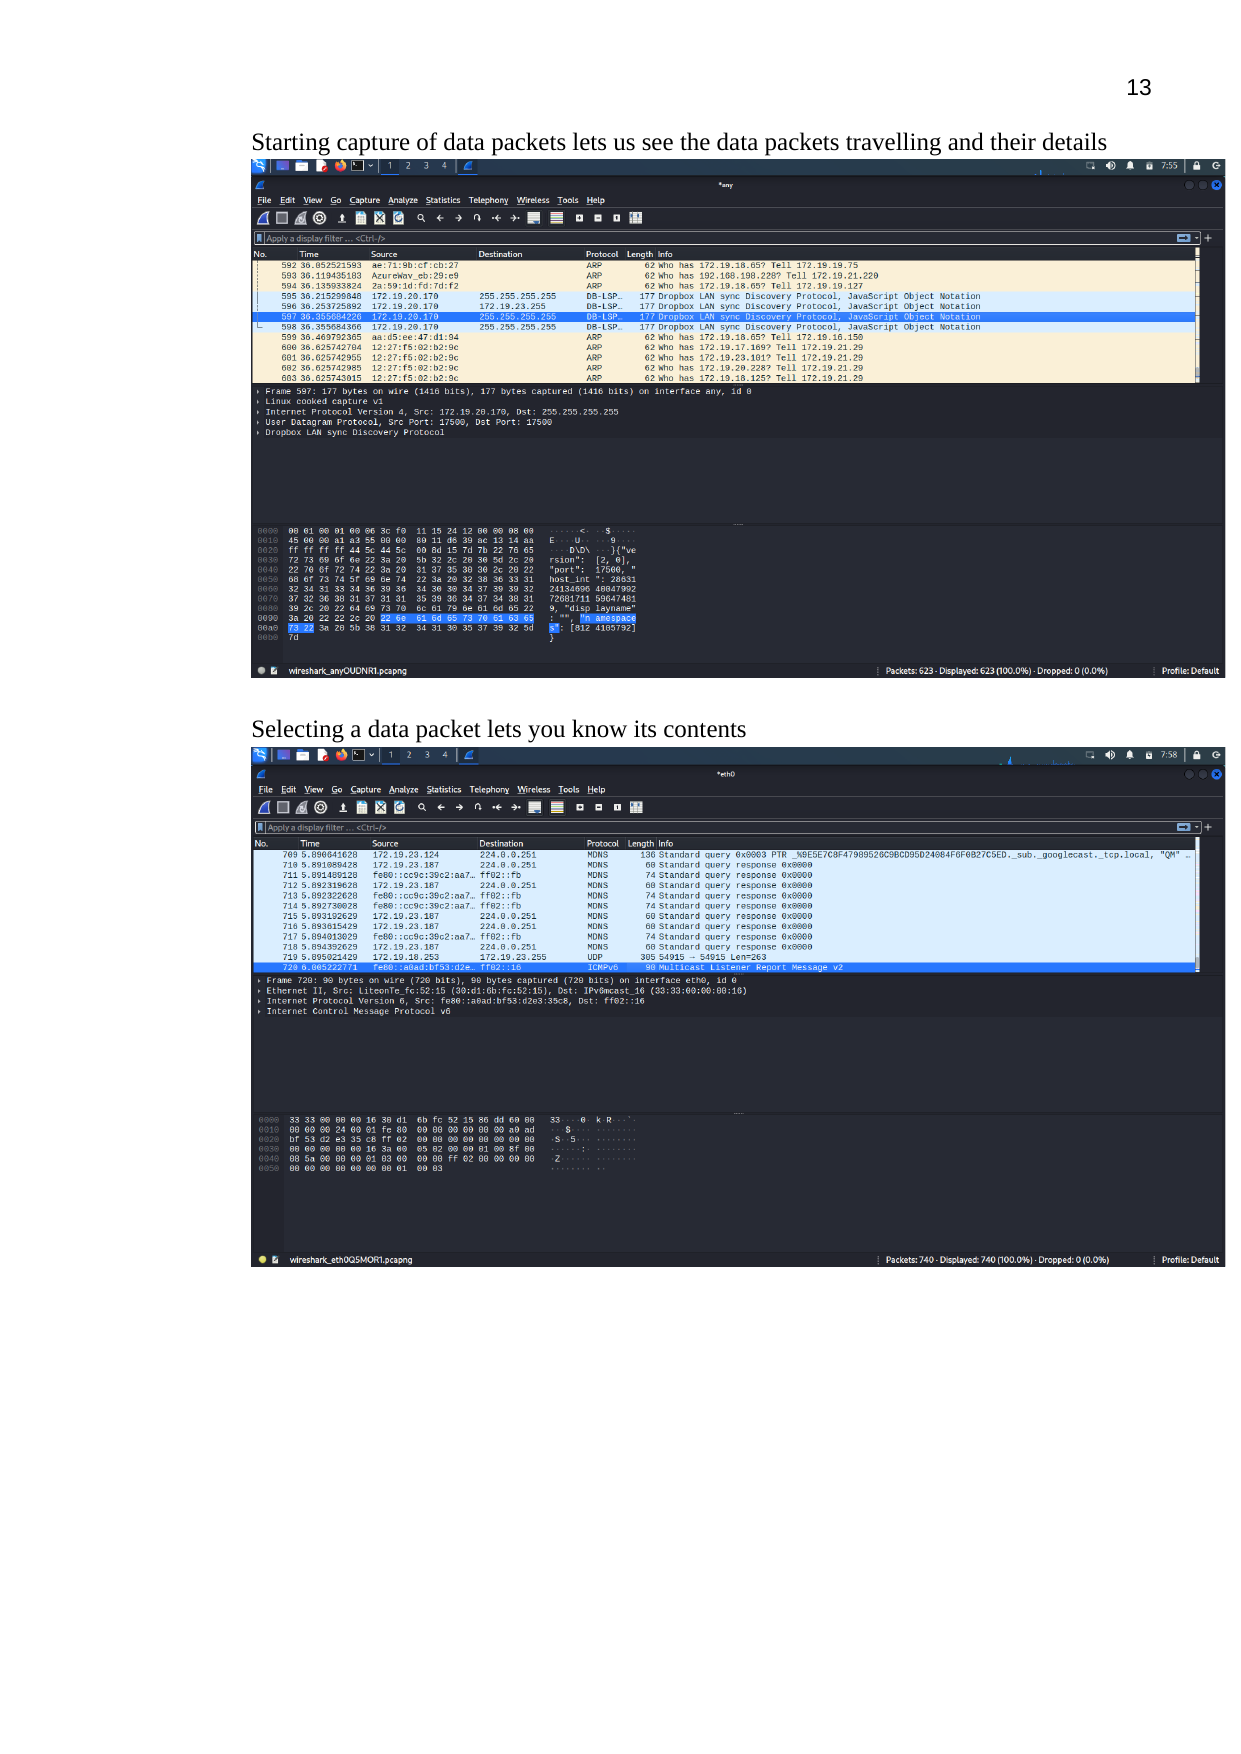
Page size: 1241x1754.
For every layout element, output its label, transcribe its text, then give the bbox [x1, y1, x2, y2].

text Selecting a data packet lets you know its contents [251, 714, 1152, 743]
picture [251, 159, 1226, 678]
picture [251, 747, 1226, 1267]
text Starting capture of data packets lets us see the data packets travelling and their details [251, 127, 1152, 155]
